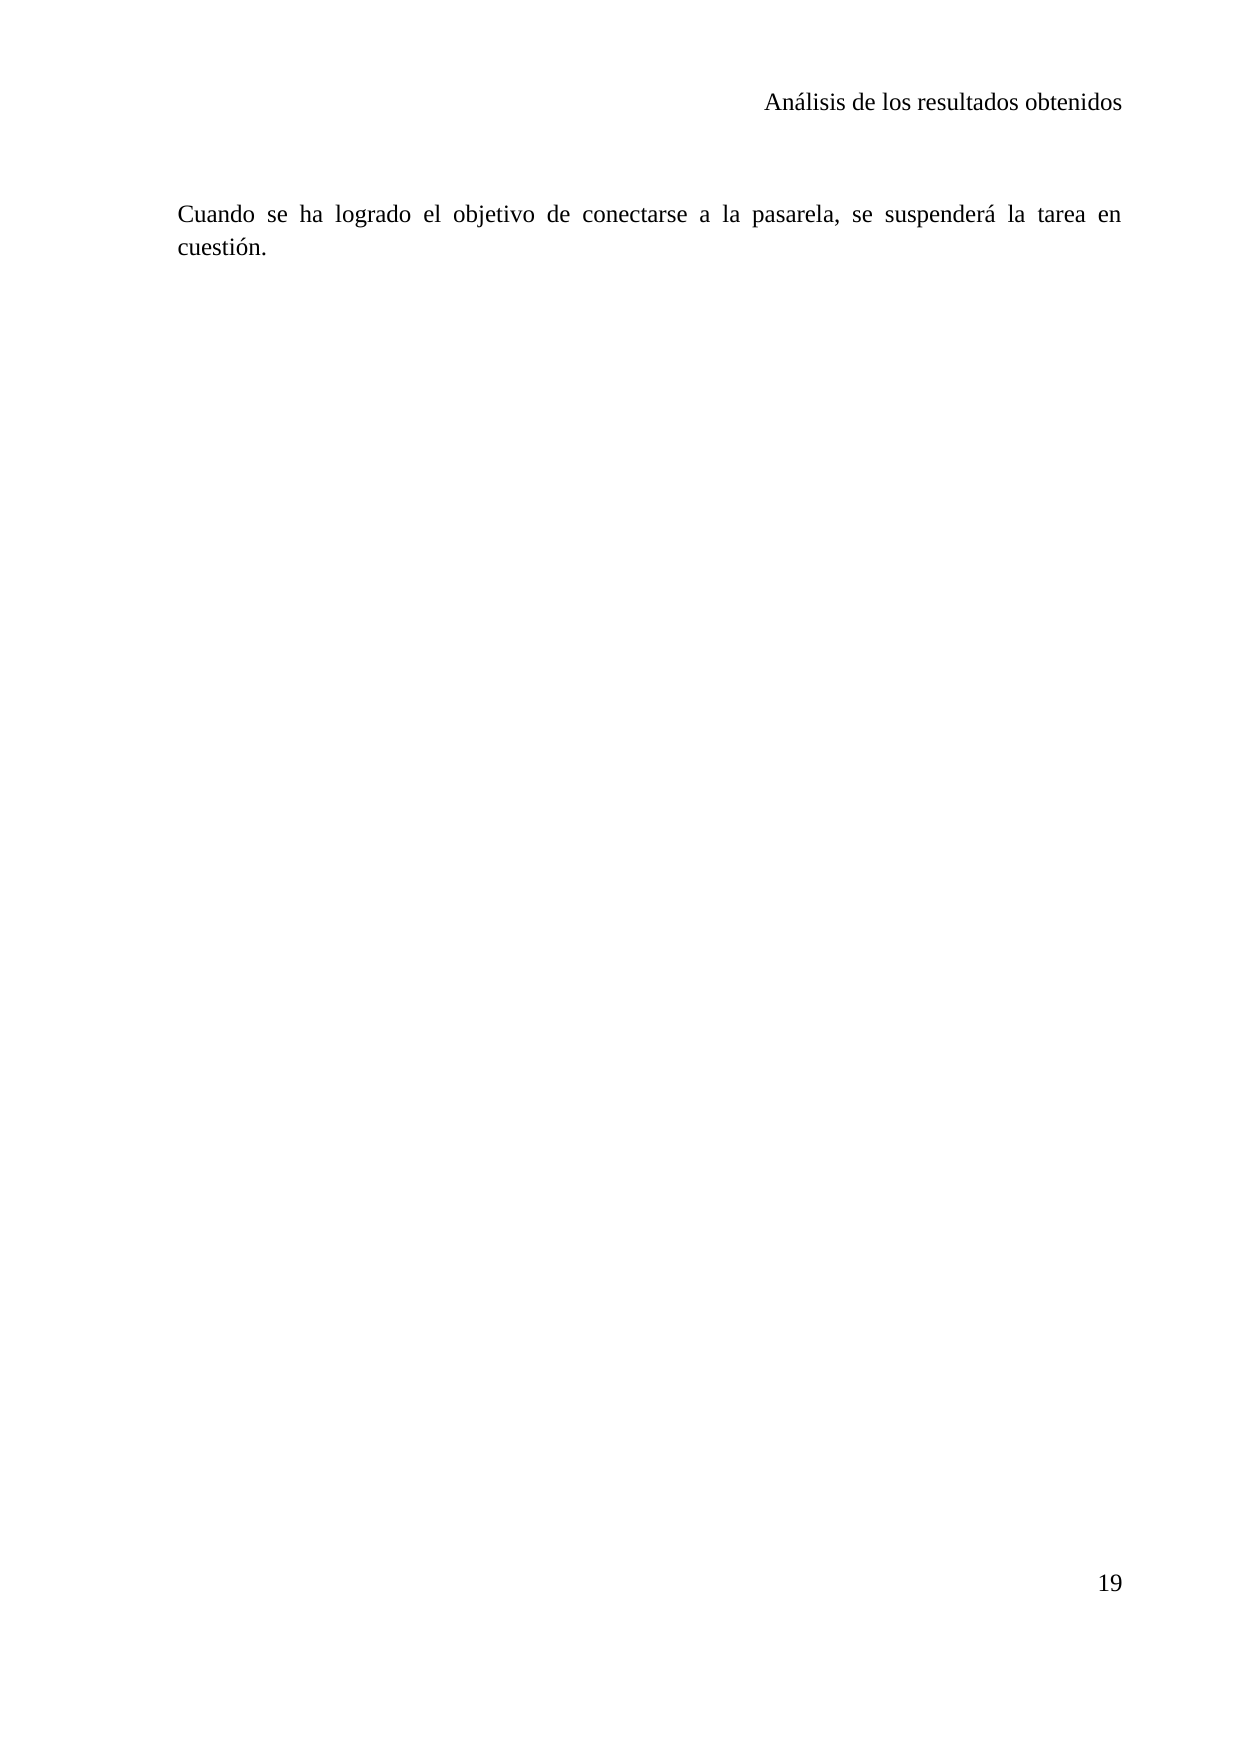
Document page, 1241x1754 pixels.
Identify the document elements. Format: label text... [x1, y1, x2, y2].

text Cuando se ha logrado el objetivo de conectarse a la pasarela, se suspenderá la tarea en cuestión. [177, 199, 1122, 260]
